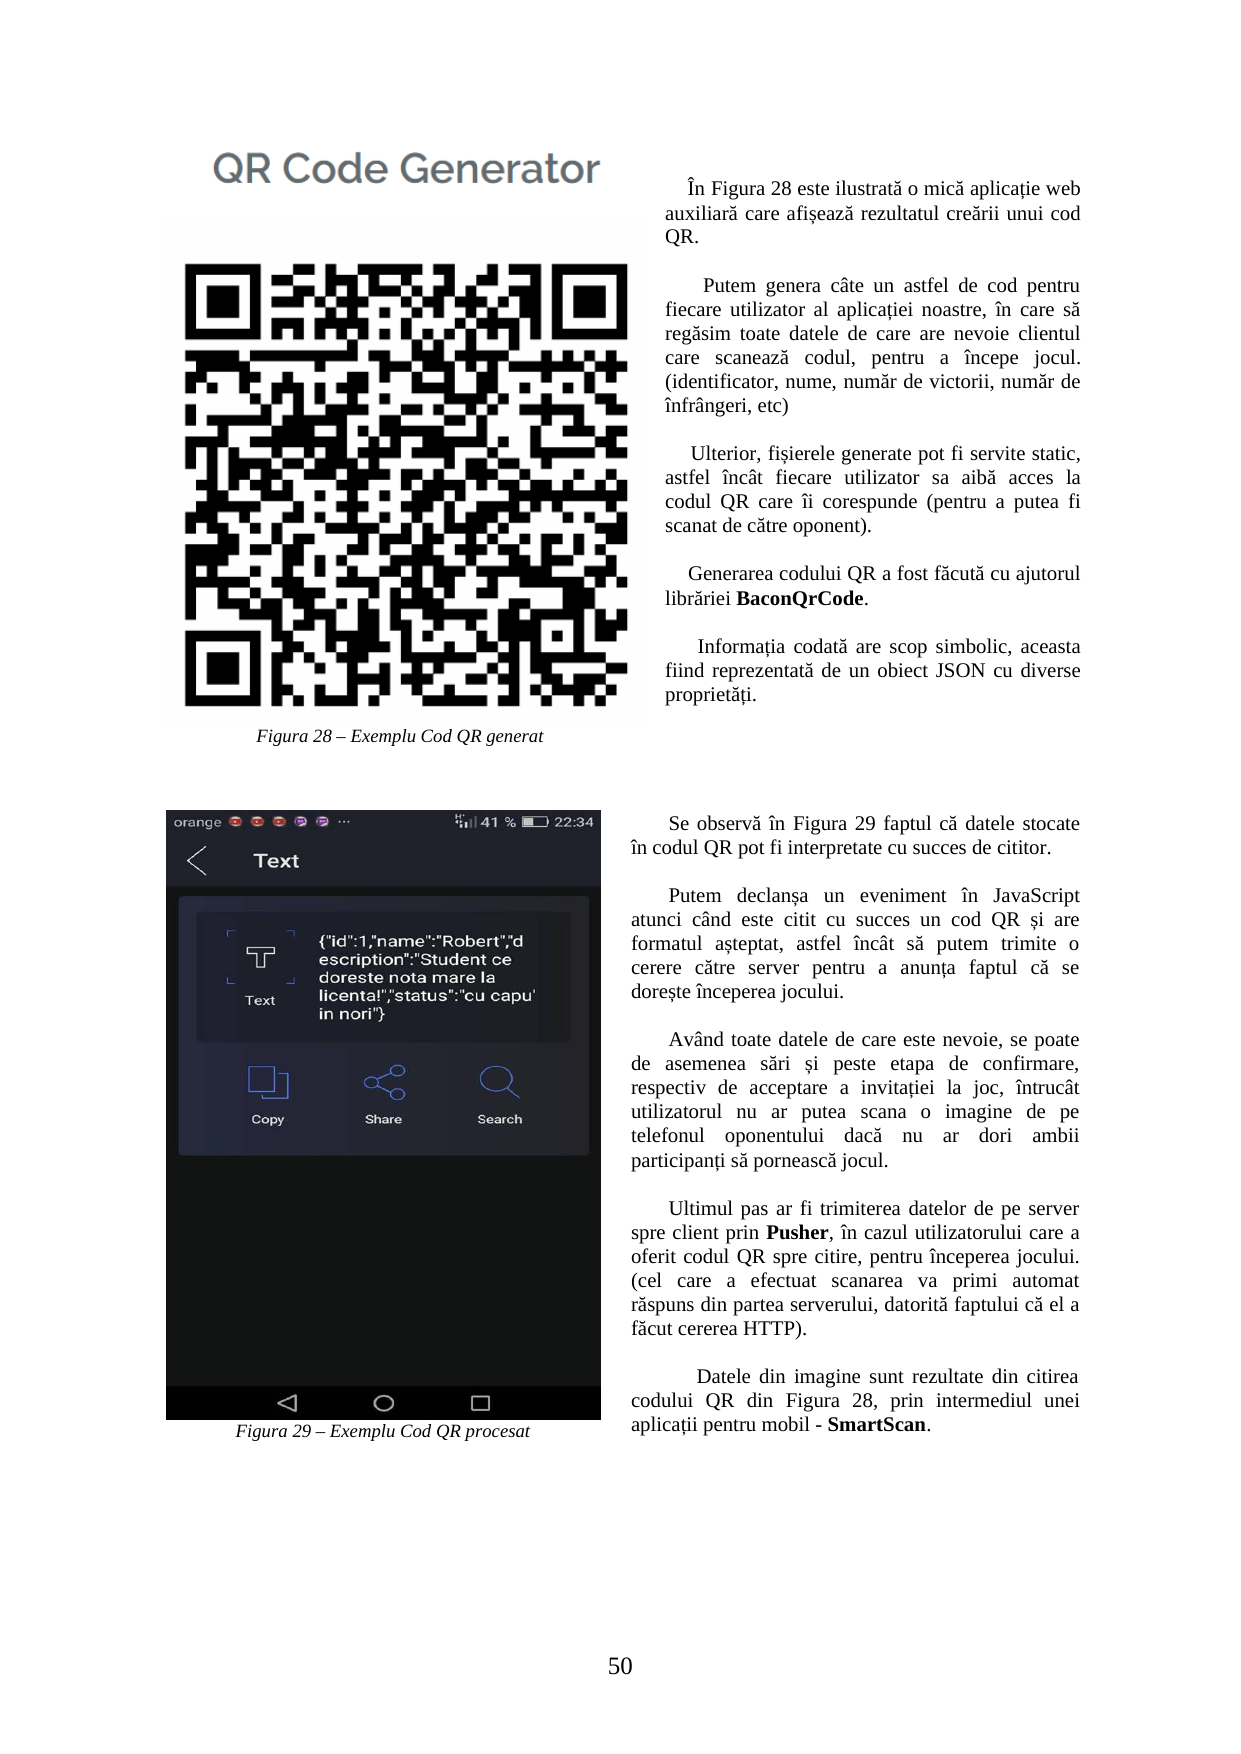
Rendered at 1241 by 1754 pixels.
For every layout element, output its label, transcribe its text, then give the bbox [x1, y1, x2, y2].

table_header În Figura 28 este ilustrată o mică aplicație web auxiliară care afișează rezultatul creării unui cod QR. Putem genera câte un astfel de cod pentru fiecare utilizator al aplicației noastre, în care să regăsim toate datele de care are nevoie clientul care scanează codul, pentru a începe jocul. (identificator, nume, număr de victorii, număr de înfrângeri, etc) Ulterior, fișierele generate pot fi servite static, astfel încât fiecare utilizator sa aibă acces la codul QR care îi corespunde (pentru a putea fi scanat de către oponent). Generarea codului QR a fost făcută cu ajutorul librăriei BaconQrCode. Informația codată are scop simbolic, aceasta fiind reprezentată de un obiect JSON cu diverse proprietăți. [654, 148, 1093, 747]
table_header Figura 29 – Exemplu Cod QR procesat [148, 811, 619, 1441]
table_header Figura 28 – Exemplu Cod QR generat [148, 148, 654, 747]
picture [158, 147, 643, 726]
picture [166, 810, 601, 1420]
table_header Se observă în Figura 29 faptul că datele stocate în codul QR pot fi interpretate cu succes de cititor. Putem declanșa un eveniment în JavaScript atunci când este citit cu succes un cod QR și are formatul așteptat, astfel încât să putem trimite o cerere către server pentru a anunța faptul că se dorește începerea jocului. Având toate datele de care este nevoie, se poate de asemenea sări și peste etapa de confirmare, respectiv de acceptare a invitației la joc, întrucât utilizatorul nu ar putea scana o imagine de pe telefonul oponentului dacă nu ar dori ambii participanți să pornească jocul. Ultimul pas ar fi trimiterea datelor de pe server spre client prin Pusher, în cazul utilizatorului care a oferit codul QR spre citire, pentru începerea jocului. (cel care a efectuat scanarea va primi automat răspuns din partea serverului, datorită faptului că el a făcut cererea HTTP). Datele din imagine sunt rezultate din citirea codului QR din Figura 28, prin intermediul unei aplicații pentru mobil - SmartScan. [620, 811, 1092, 1441]
